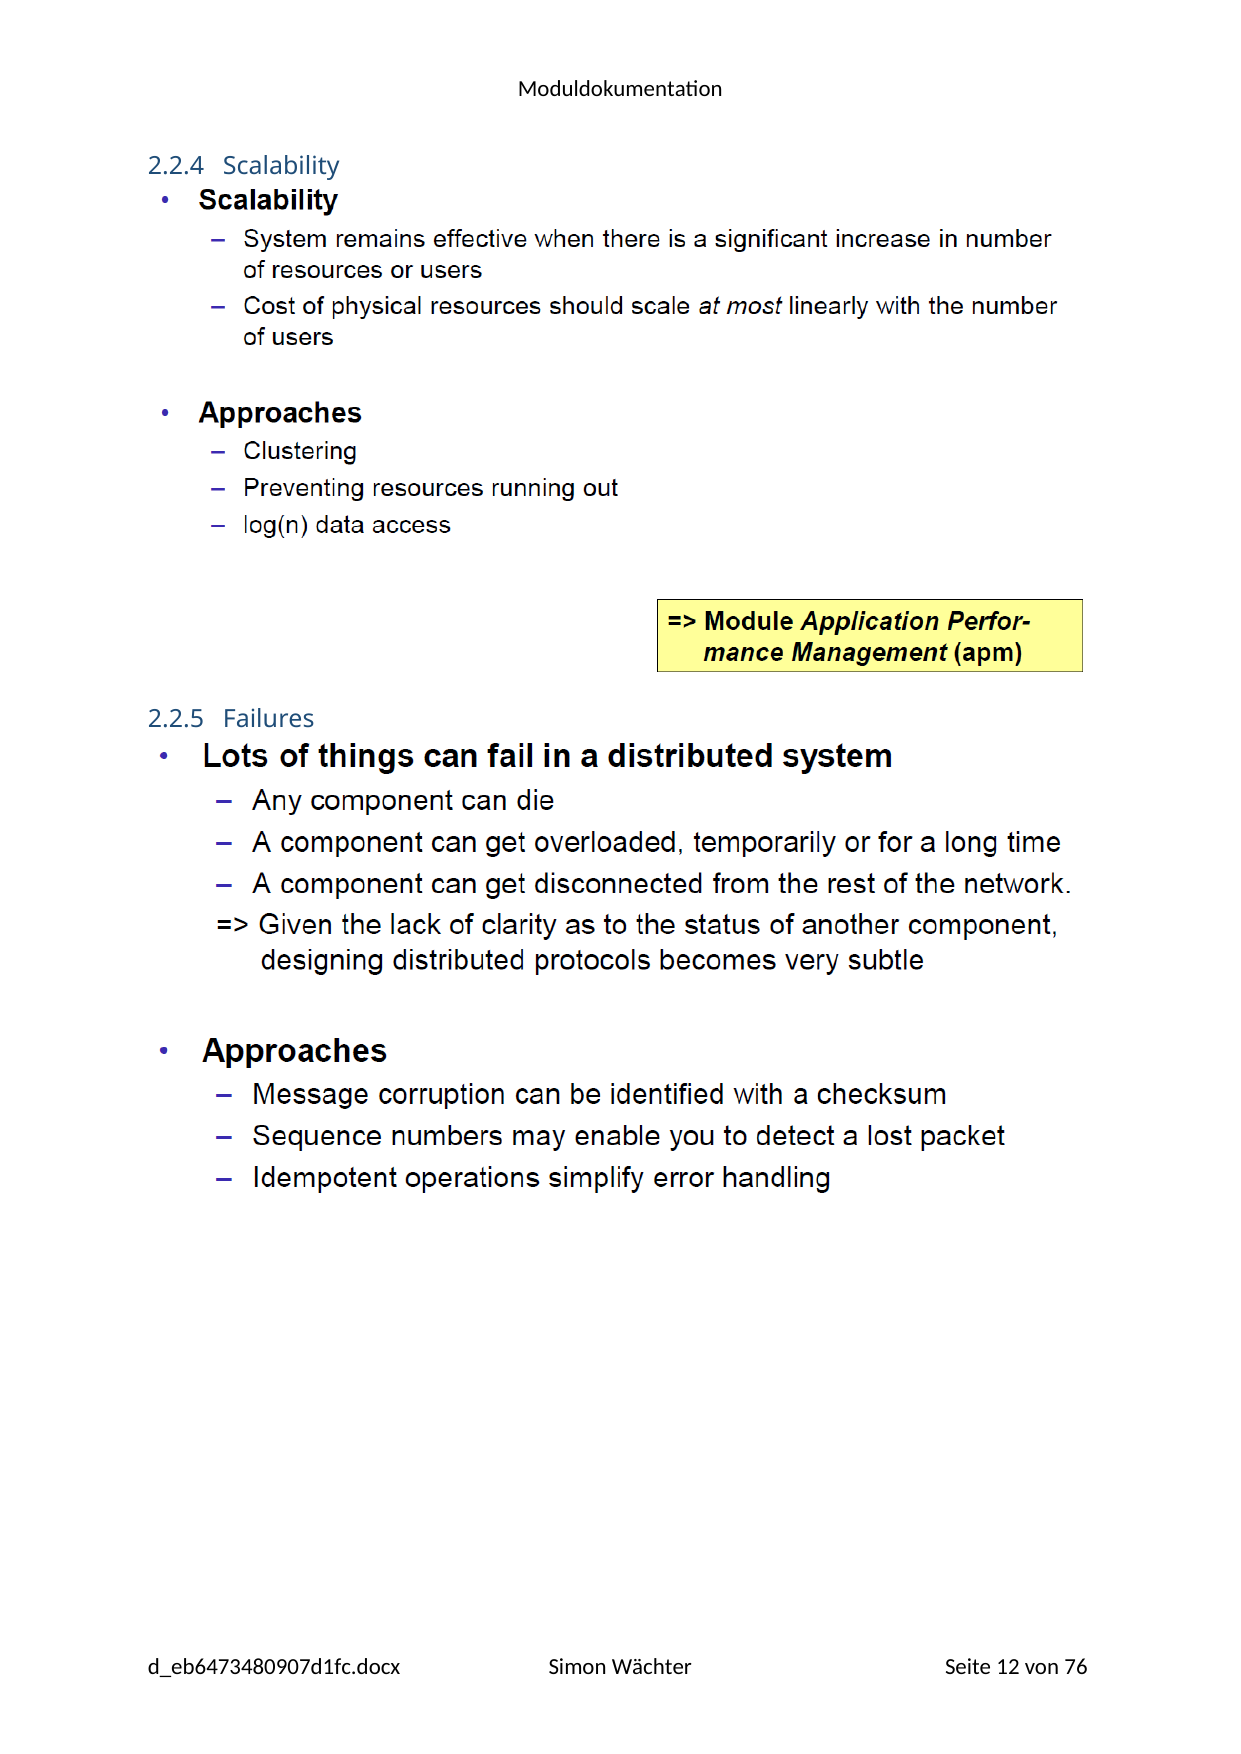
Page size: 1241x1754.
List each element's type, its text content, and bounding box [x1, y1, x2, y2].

subtitle Scalability [148, 148, 1093, 182]
picture [147, 184, 1093, 682]
picture [147, 737, 1093, 1203]
subtitle Failures [148, 700, 1093, 734]
